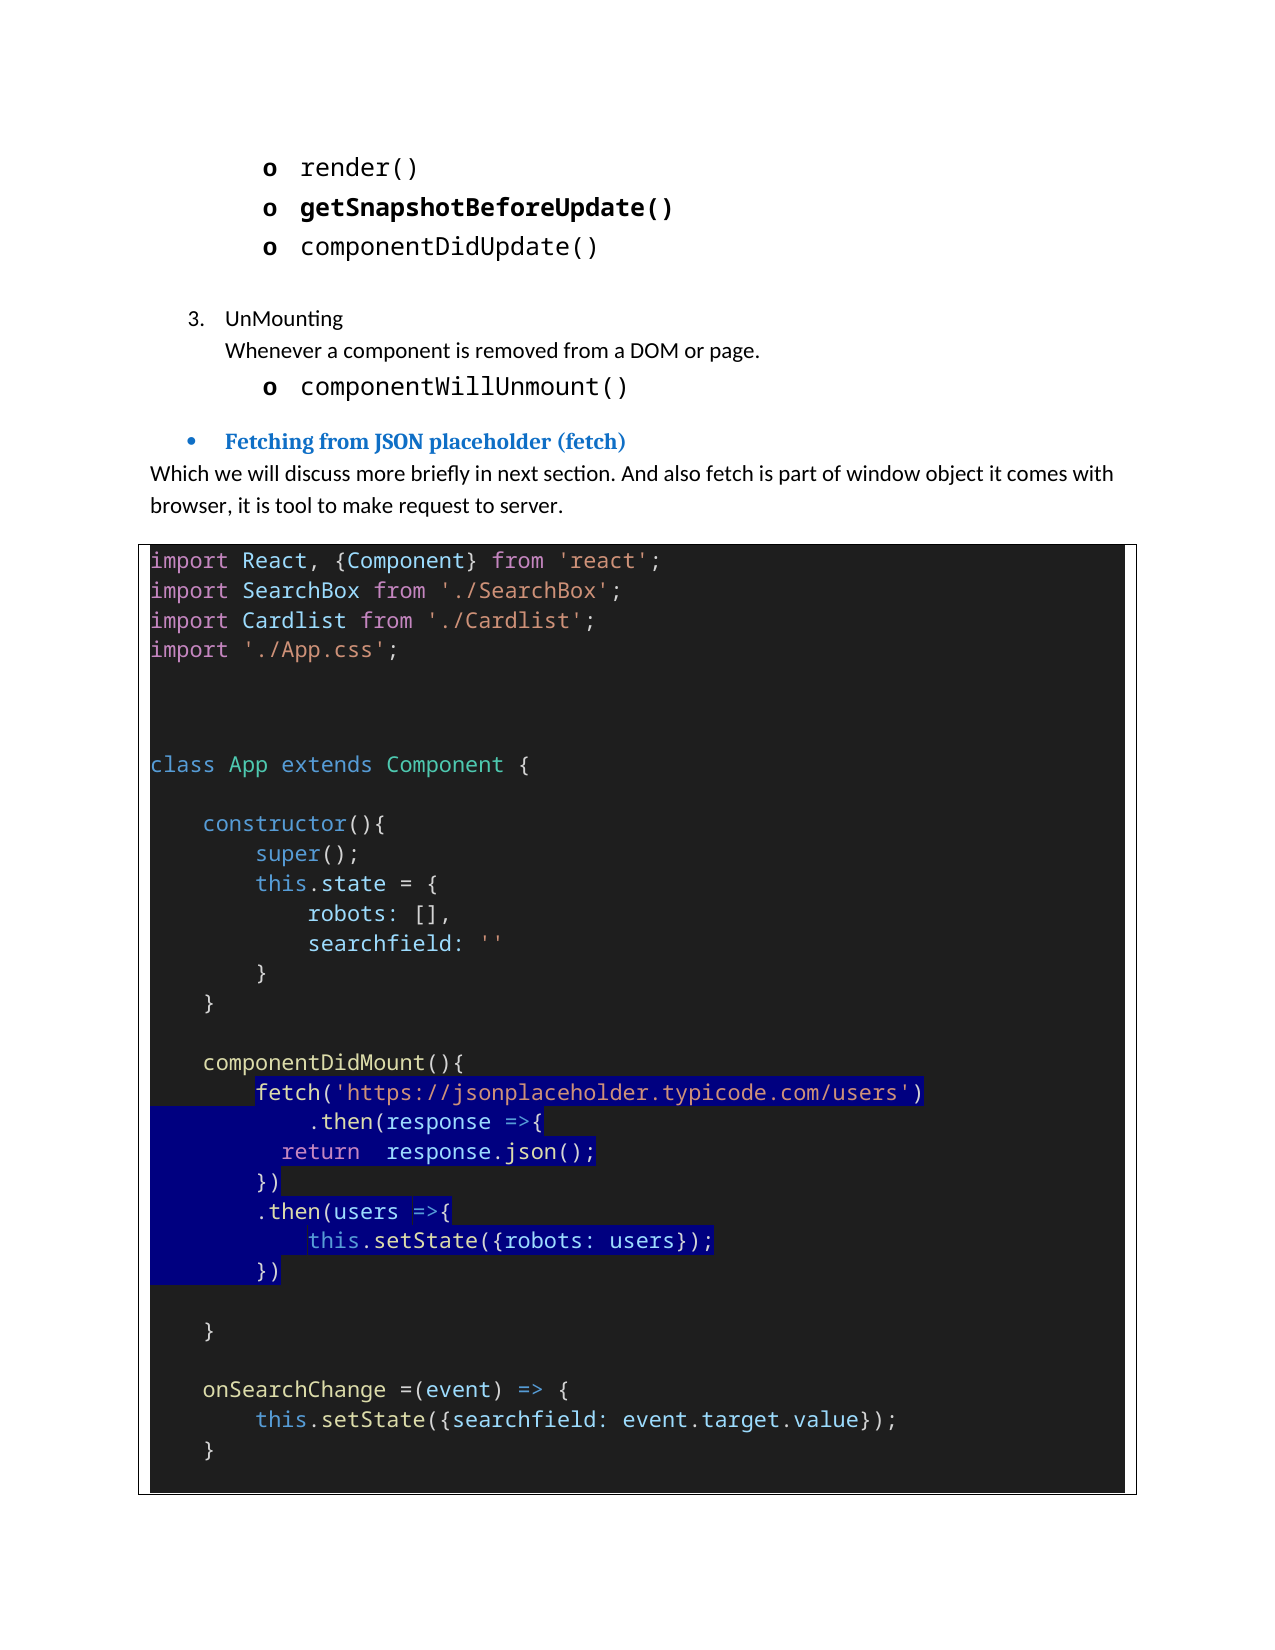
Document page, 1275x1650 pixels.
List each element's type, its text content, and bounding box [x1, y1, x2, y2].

list render() [262, 150, 1125, 184]
list componentWillUnmount() [262, 368, 1125, 403]
text Which we will discuss more briefly in next section. And also fetch is part of window object it comes with browser, it is tool to make request to server. [150, 459, 1125, 519]
list UnMounting [187, 304, 1125, 332]
subtitle Fetching from JSON placeholder (fetch) [187, 429, 1125, 455]
list Whenever a component is removed from a DOM or page. [225, 336, 1125, 364]
list componentDidUpdate() [262, 229, 1125, 263]
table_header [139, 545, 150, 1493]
list getSnapshotBeforeUpdate() [262, 189, 1125, 224]
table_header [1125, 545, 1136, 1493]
